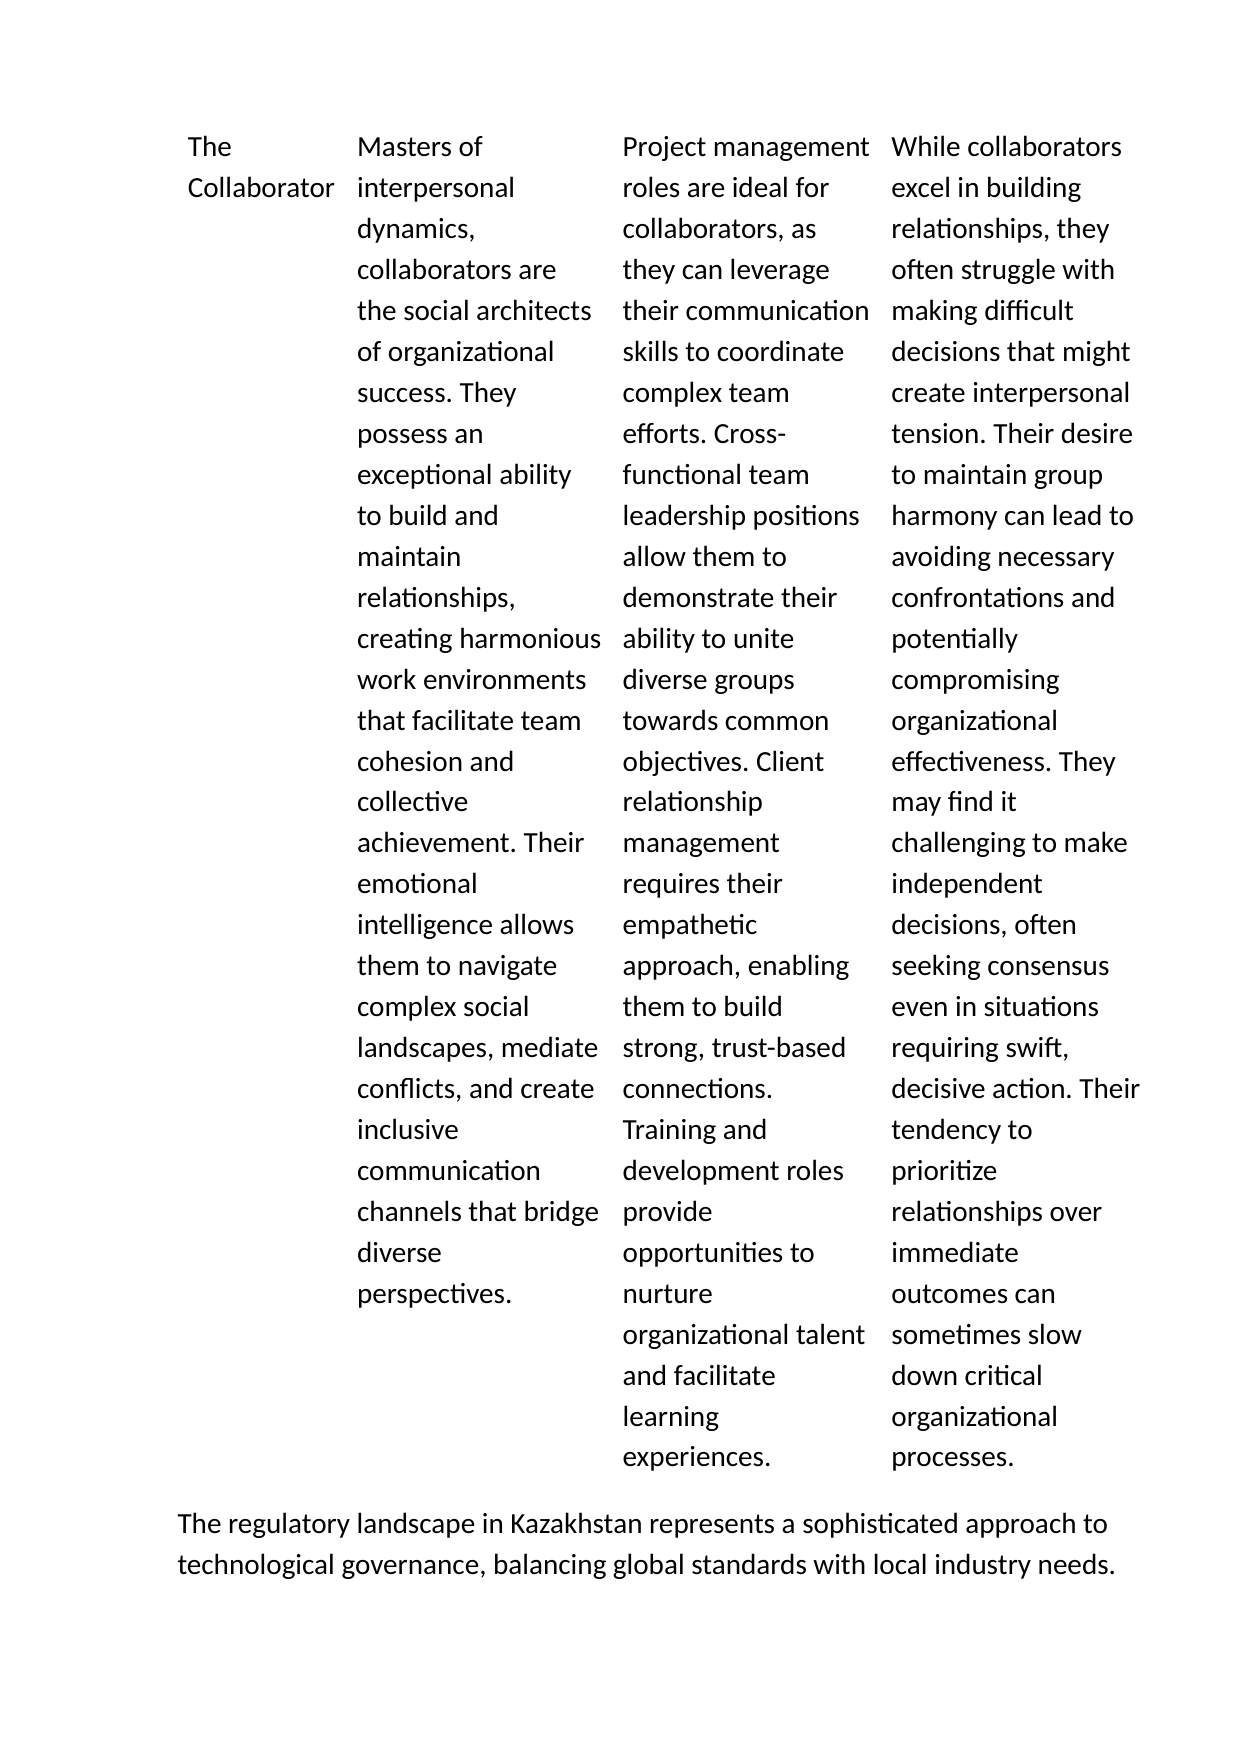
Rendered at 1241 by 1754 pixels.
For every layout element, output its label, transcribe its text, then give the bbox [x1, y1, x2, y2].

table_cell While collaborators excel in building relationships, they often struggle with making difficult decisions that might create interpersonal tension. Their desire to maintain group harmony can lead to avoiding necessary confrontations and potentially compromising organizational effectiveness. They may find it challenging to make independent decisions, often seeking consensus even in situations requiring swift, decisive action. Their tendency to prioritize relationships over immediate outcomes can sometimes slow down critical organizational processes. [881, 118, 1152, 1506]
table_cell The Collaborator [177, 118, 346, 1506]
table_cell Project management roles are ideal for collaborators, as they can leverage their communication skills to coordinate complex team efforts. Cross-functional team leadership positions allow them to demonstrate their ability to unite diverse groups towards common objectives. Client relationship management requires their empathetic approach, enabling them to build strong, trust-based connections. Training and development roles provide opportunities to nurture organizational talent and facilitate learning experiences. [612, 118, 881, 1506]
table_cell Masters of interpersonal dynamics, collaborators are the social architects of organizational success. They possess an exceptional ability to build and maintain relationships, creating harmonious work environments that facilitate team cohesion and collective achievement. Their emotional intelligence allows them to navigate complex social landscapes, mediate conflicts, and create inclusive communication channels that bridge diverse perspectives. [346, 118, 612, 1506]
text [177, 1506, 1152, 1582]
